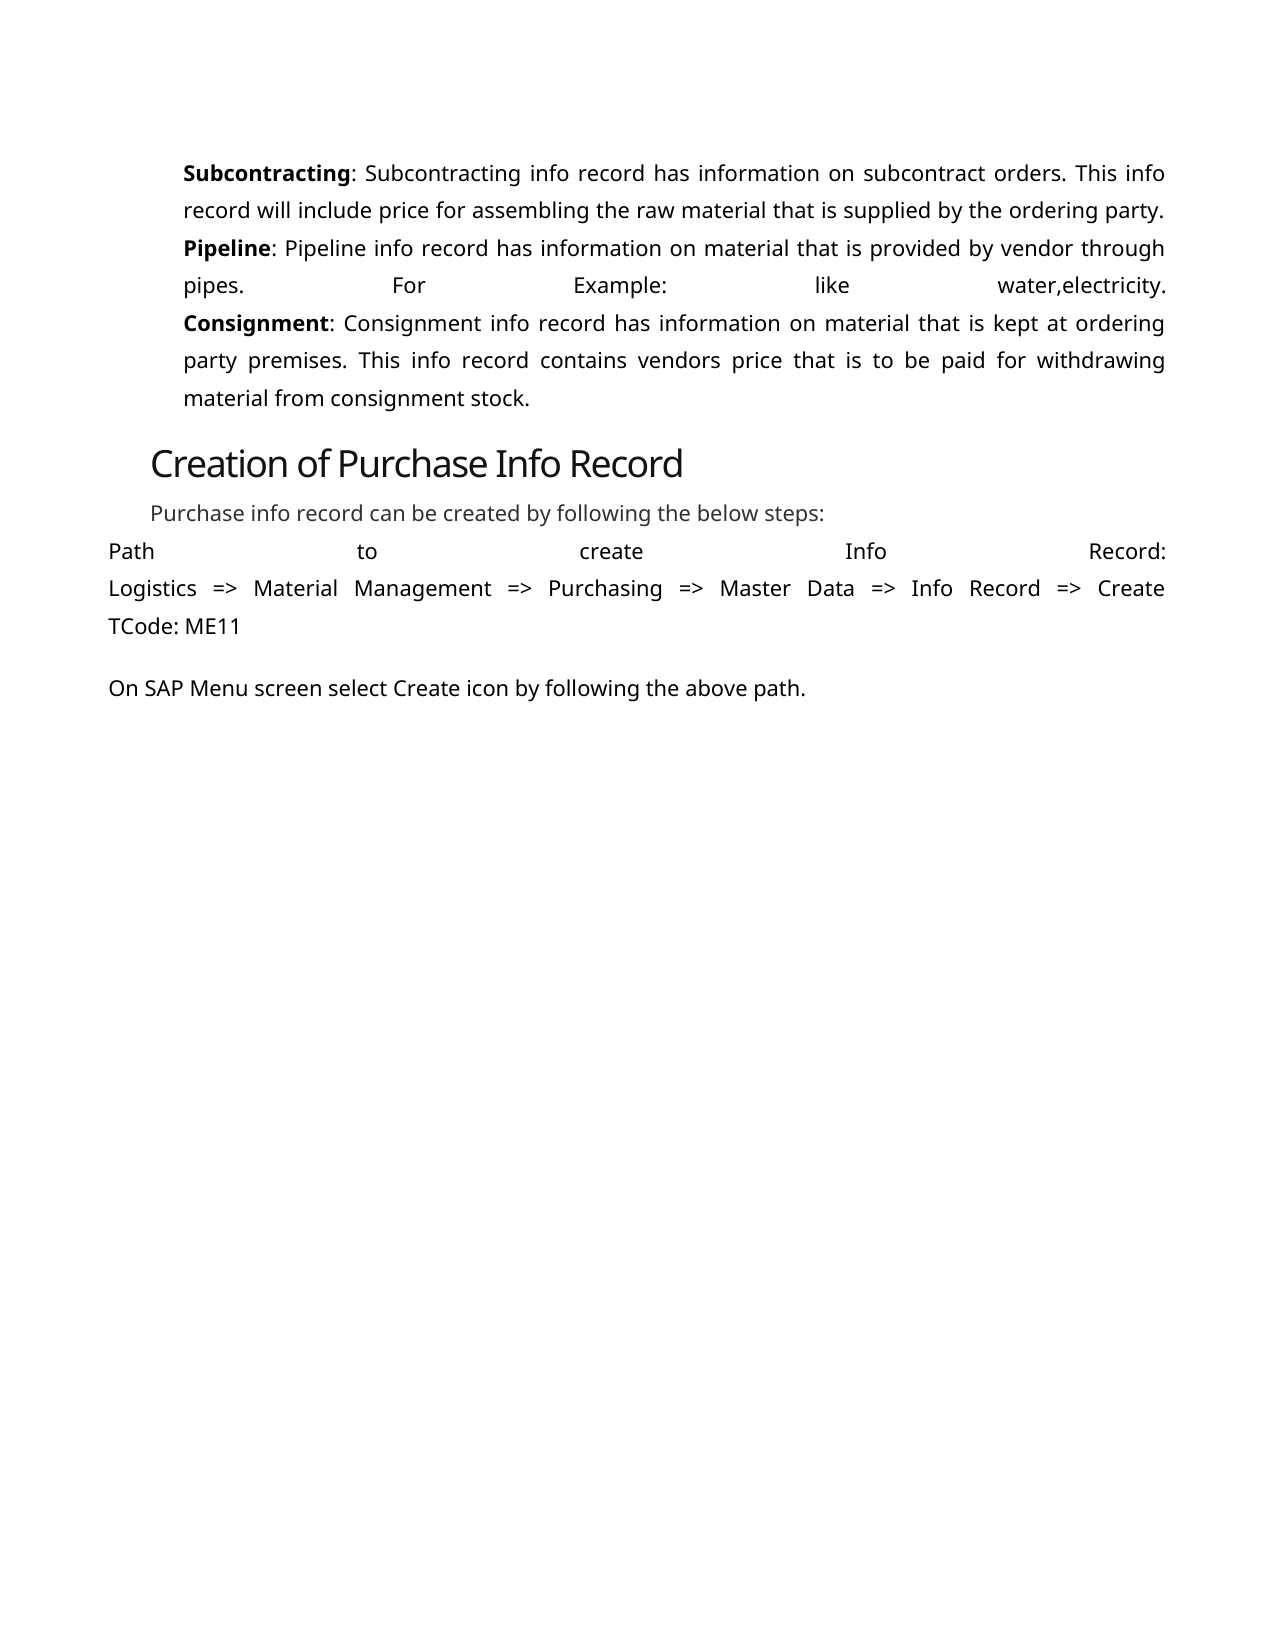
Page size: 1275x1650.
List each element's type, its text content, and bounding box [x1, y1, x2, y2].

text Creation of Purchase Info Record [150, 437, 1167, 488]
text Purchase info record can be created by following the below steps: [150, 493, 1125, 528]
text On SAP Menu screen select Create icon by following the above path. [108, 665, 1167, 703]
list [146, 150, 1167, 412]
text Path to create Info Record: Logistics => Material Management => Purchasing => Master Data => Info Record => Create TCode: ME11 [108, 528, 1167, 640]
